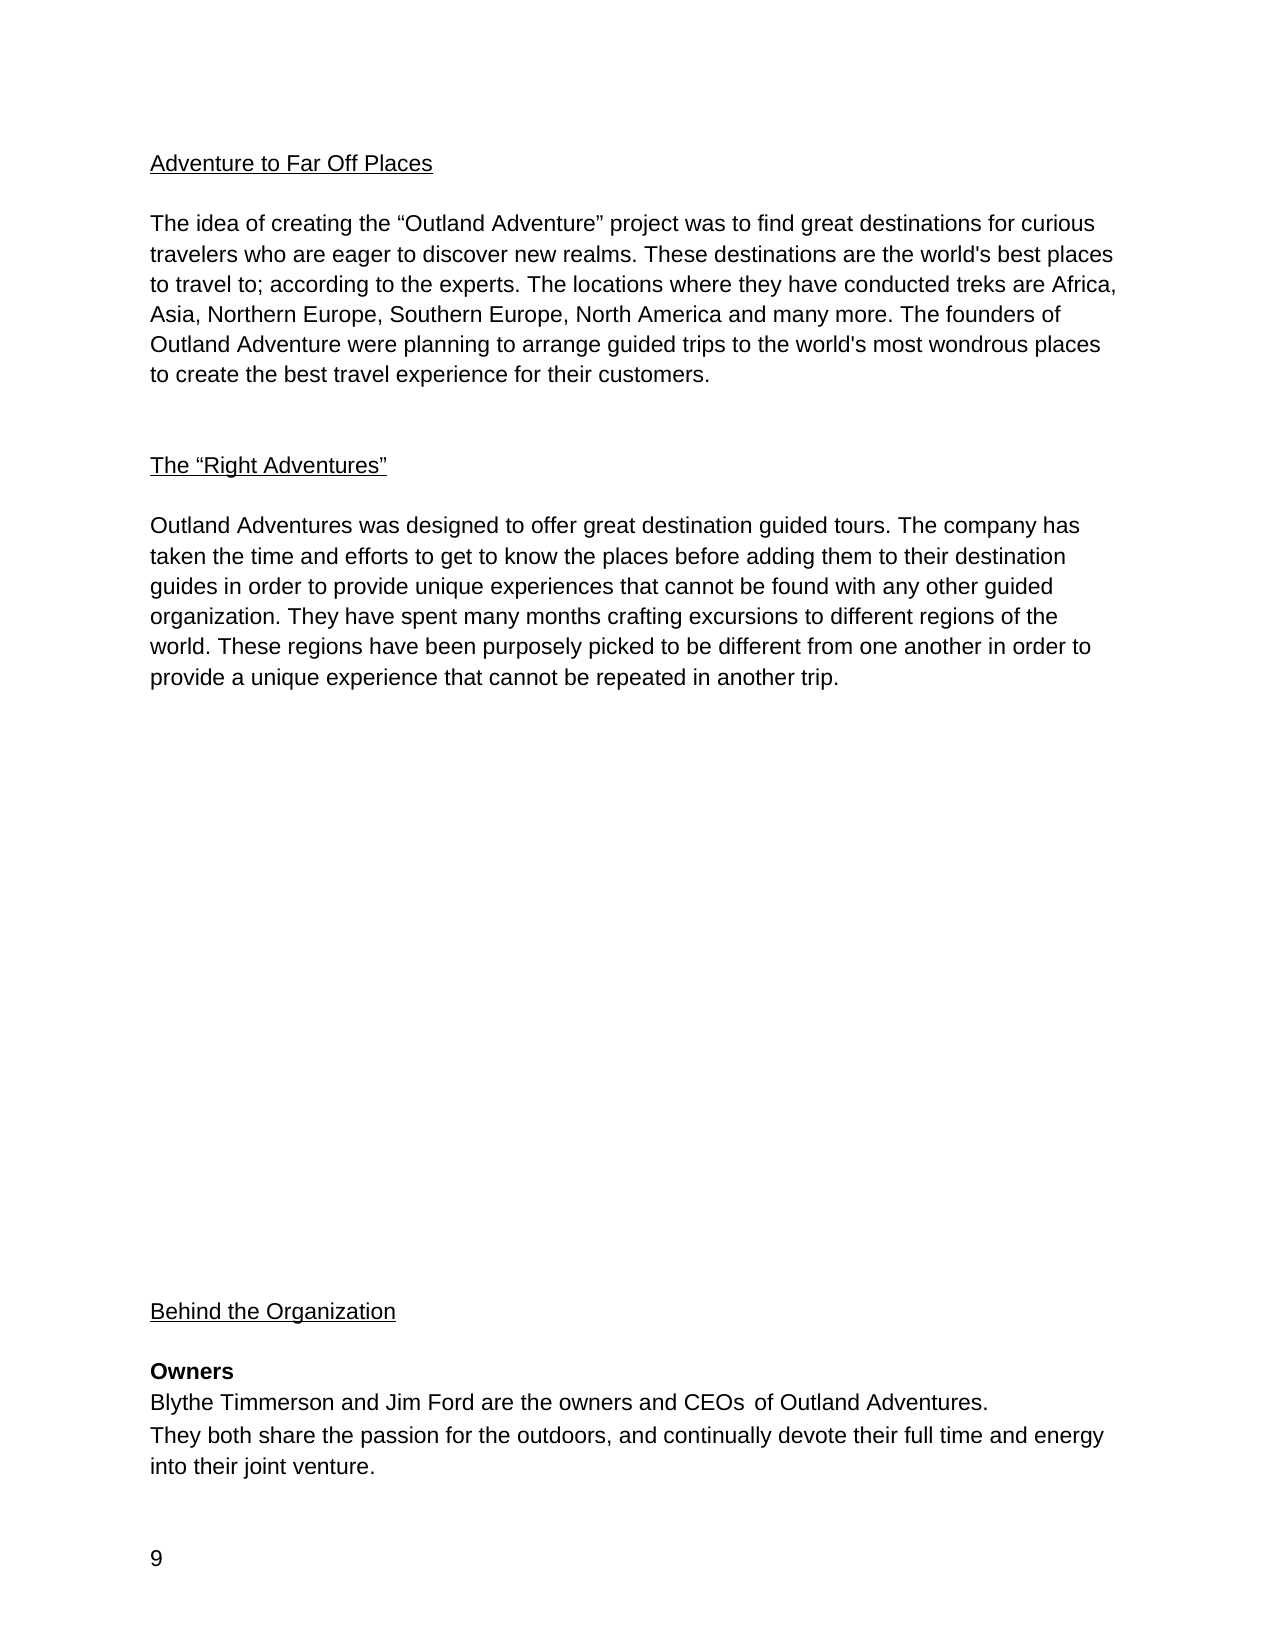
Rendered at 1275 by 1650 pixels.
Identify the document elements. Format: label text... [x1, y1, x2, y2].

text Owners [150, 1358, 1125, 1385]
text Outland Adventures was designed to offer great destination guided tours. The company has taken the time and efforts to get to know the places before adding them to their destination guides in order to provide unique experiences that cannot be found with any other guided organization. They have spent many months crafting excursions to different regions of the world. These regions have been purposely picked to be different from one another in order to provide a unique experience that cannot be repeated in another trip. [150, 512, 1125, 690]
text They both share the passion for the outdoors, and continually devote their full time and energy into their joint venture. [150, 1422, 1125, 1479]
text The “Right Adventures” [150, 452, 1125, 478]
text Behind the Organization [150, 1298, 1125, 1324]
text Blythe Timmerson and Jim Ford are the owners and CEOs of Outland Adventures. [150, 1388, 1125, 1415]
text The idea of creating the “Outland Adventure” project was to find great destinations for curious travelers who are eager to discover new realms. These destinations are the world's best places to travel to; according to the experts. The locations where they have conducted treks are Africa, Asia, Northern Europe, Southern Europe, North America and many more. The founders of Outland Adventure were planning to arrange guided trips to the world's most wondrous places to create the best travel experience for their customers. [150, 210, 1125, 388]
text Adventure to Far Off Places [150, 150, 1125, 176]
